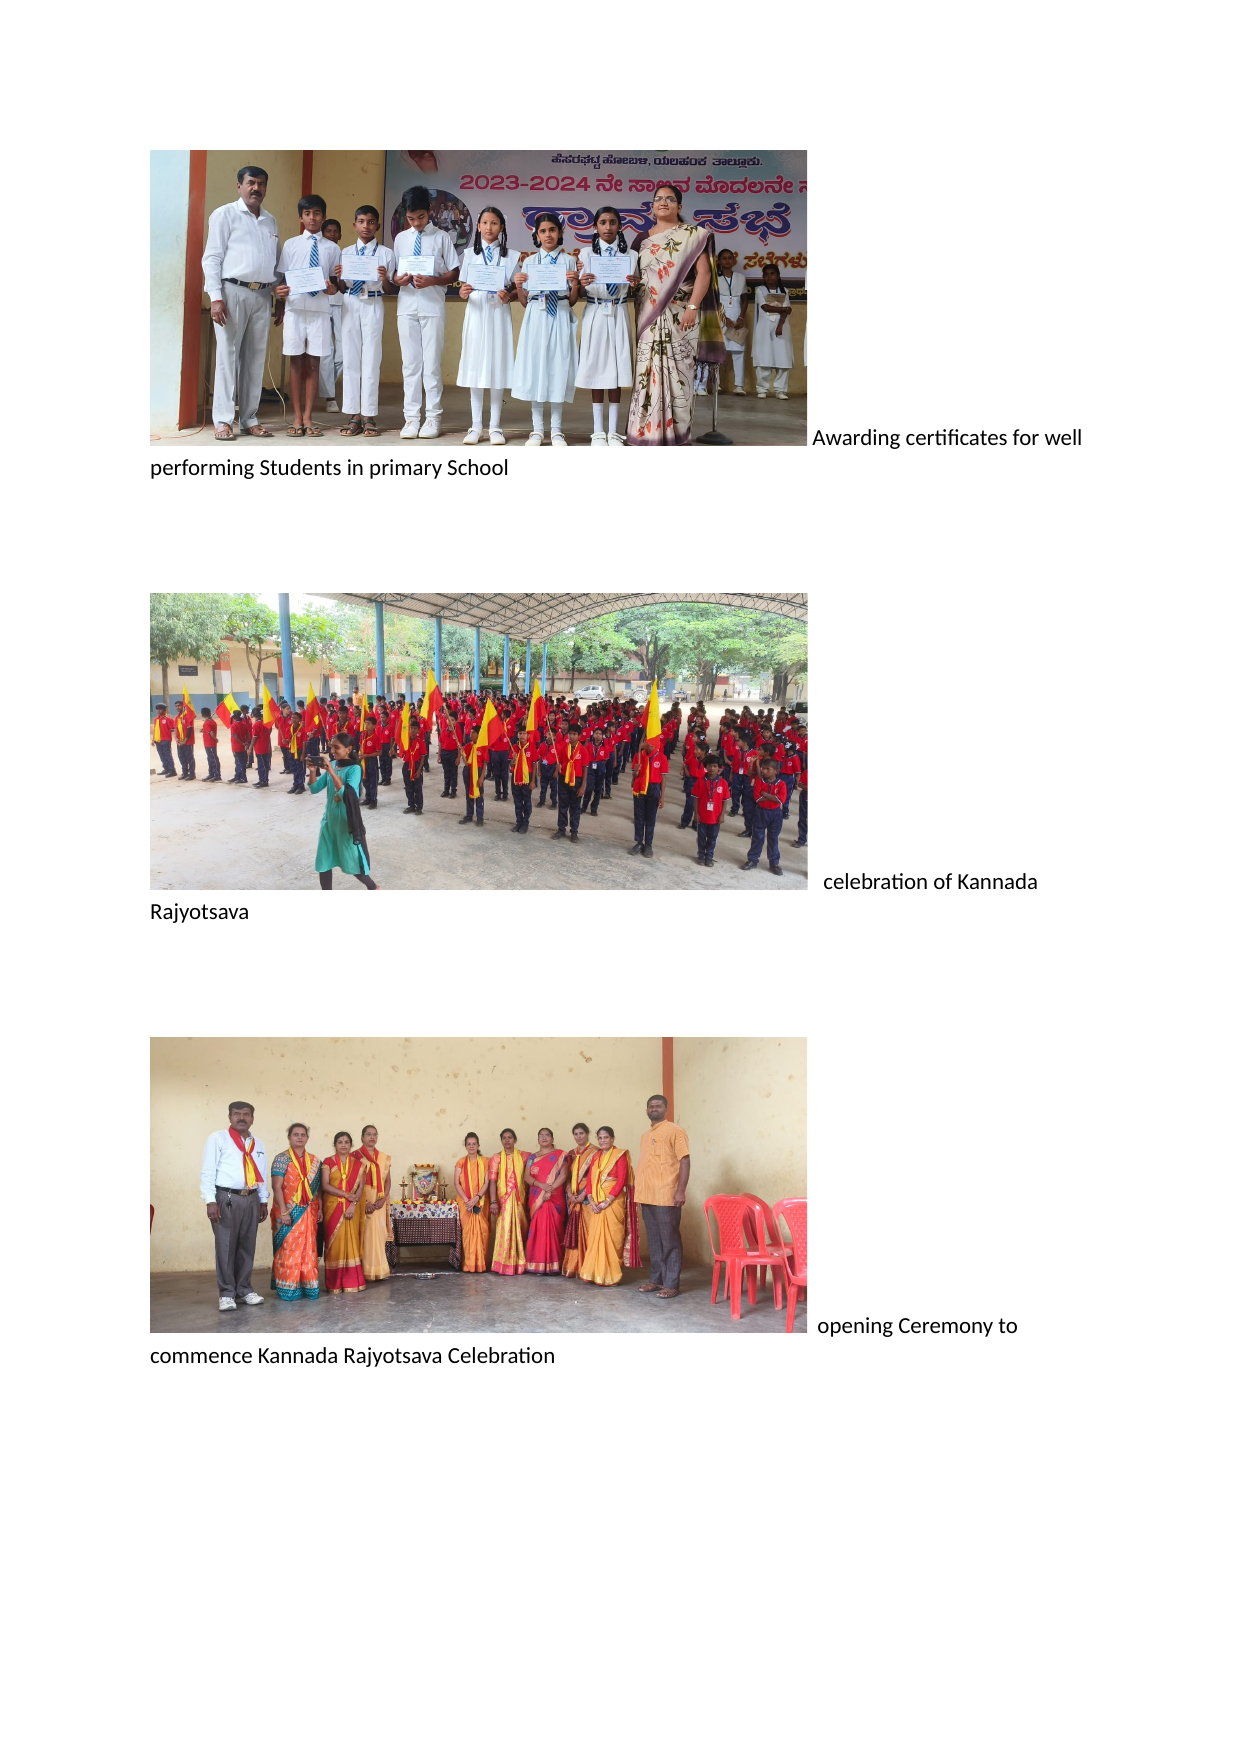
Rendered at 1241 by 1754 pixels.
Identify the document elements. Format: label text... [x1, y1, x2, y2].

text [150, 1038, 1090, 1369]
picture [150, 593, 808, 890]
picture [150, 150, 808, 446]
picture [150, 1037, 808, 1333]
